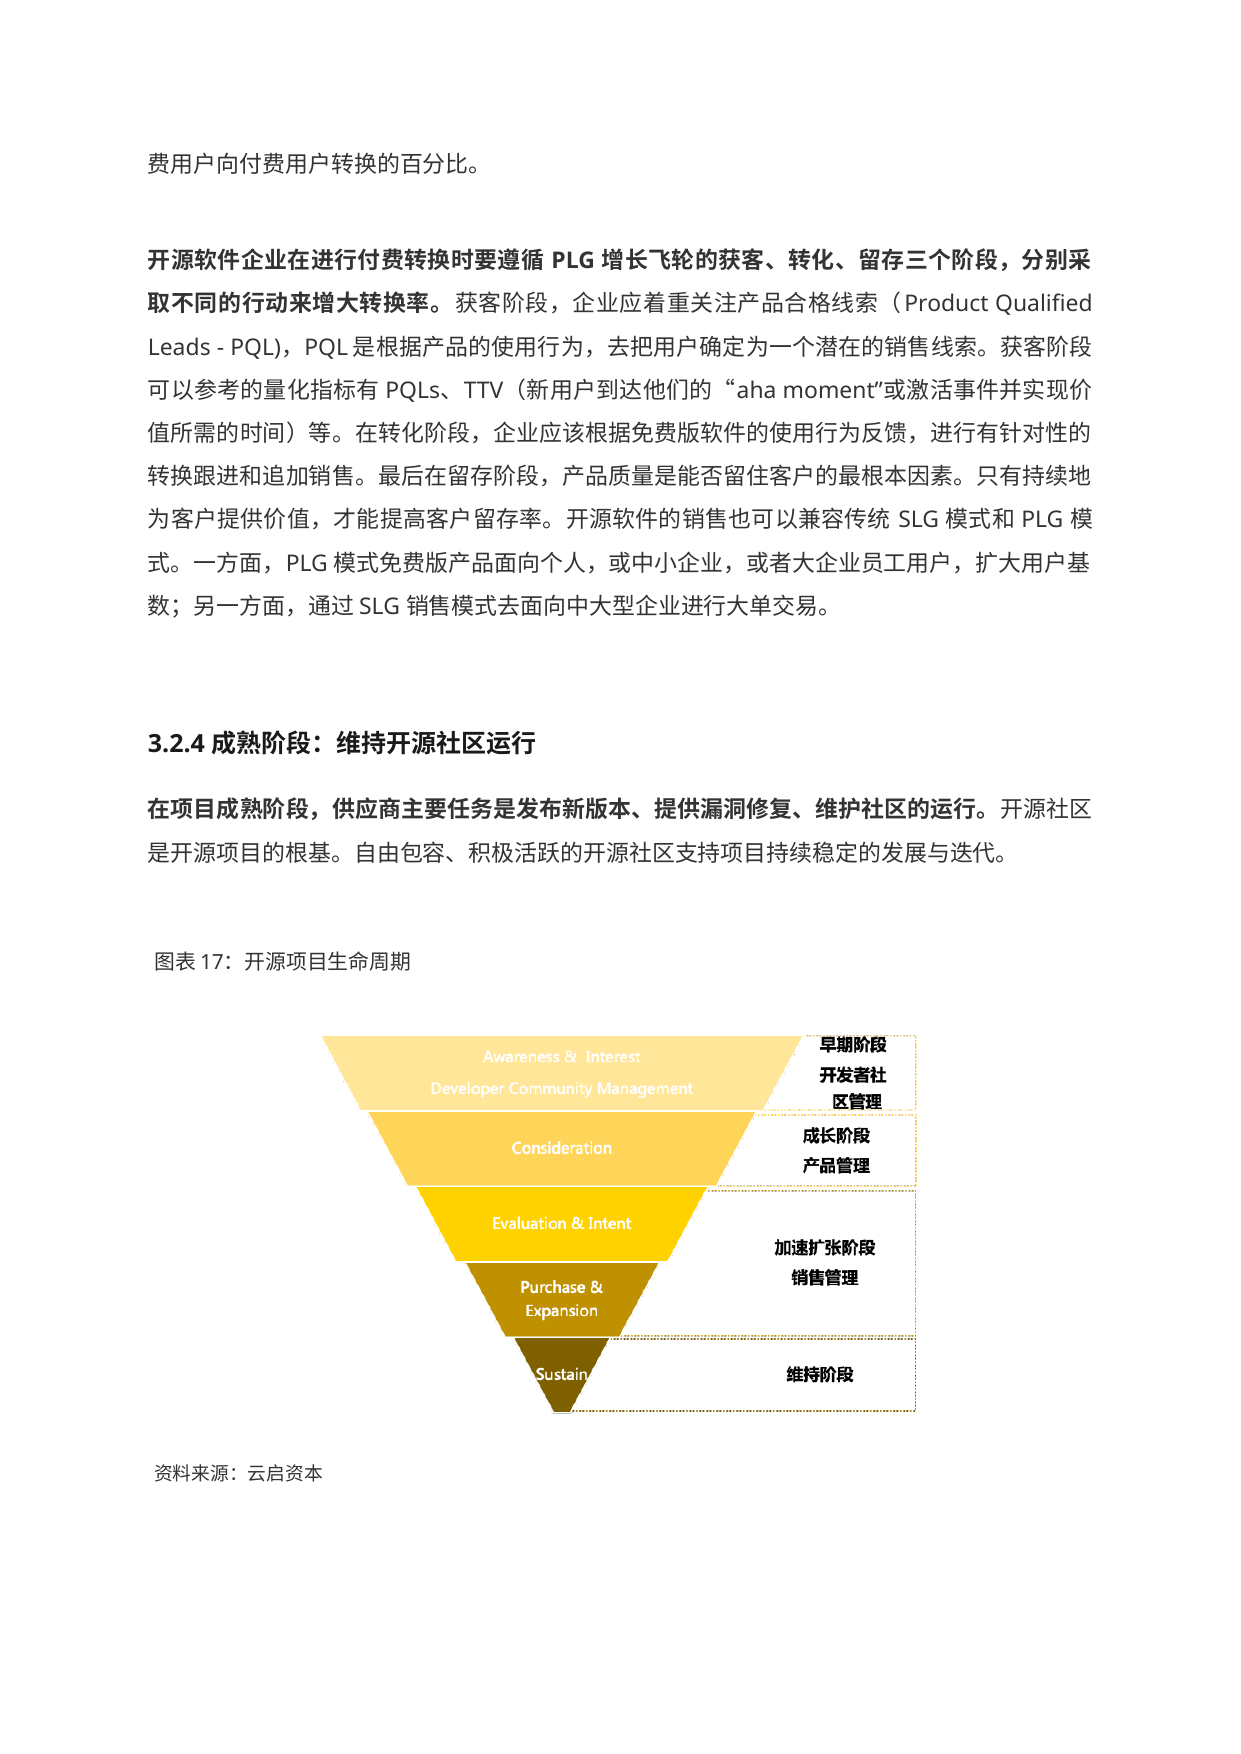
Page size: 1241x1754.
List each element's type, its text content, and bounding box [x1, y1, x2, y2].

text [148, 146, 1093, 179]
subtitle 3.2.4 成熟阶段：维持开源社区运行 [148, 723, 1093, 760]
table_cell 资料来源：云启资本 [148, 1439, 1132, 1512]
text 开源软件企业在进行付费转换时要遵循 PLG 增长飞轮的获客、转化、留存三个阶段，分别采取不同的行动来增大转换率。获客阶段，企业应着重关注产品合格线索（Product Qualified Leads - PQL)，PQL是根据产品的使用行为，去把用户确定为一个潜在的销售线索。获客阶段可以参考的量化指标有PQLs、TTV（新用户到达他们的“aha moment”或激活事件并实现价值所需的时间）等。在转化阶段，企业应该根据免费版软件的使用行为反馈，进行有针对性的转换跟进和追加销售。最后在留存阶段，产品质量是能否留住客户的最根本因素。只有持续地为客户提供价值，才能提高客户留存率。开源软件的销售也可以兼容传统 SLG 模式和 PLG 模式。一方面，PLG 模式免费版产品面向个人，或中小企业，或者大企业员工用户，扩大用户基数；另一方面，通过 SLG 销售模式去面向中大型企业进行大单交易。 [148, 242, 1093, 621]
table_header 图表17：开源项目生命周期 [148, 927, 1132, 1002]
picture [318, 1021, 936, 1414]
text 在项目成熟阶段，供应商主要任务是发布新版本、提供漏洞修复、维护社区的运行。开源社区是开源项目的根基。自由包容、积极活跃的开源社区支持项目持续稳定的发展与迭代。 [148, 791, 1093, 868]
table_cell [148, 1002, 1132, 1439]
